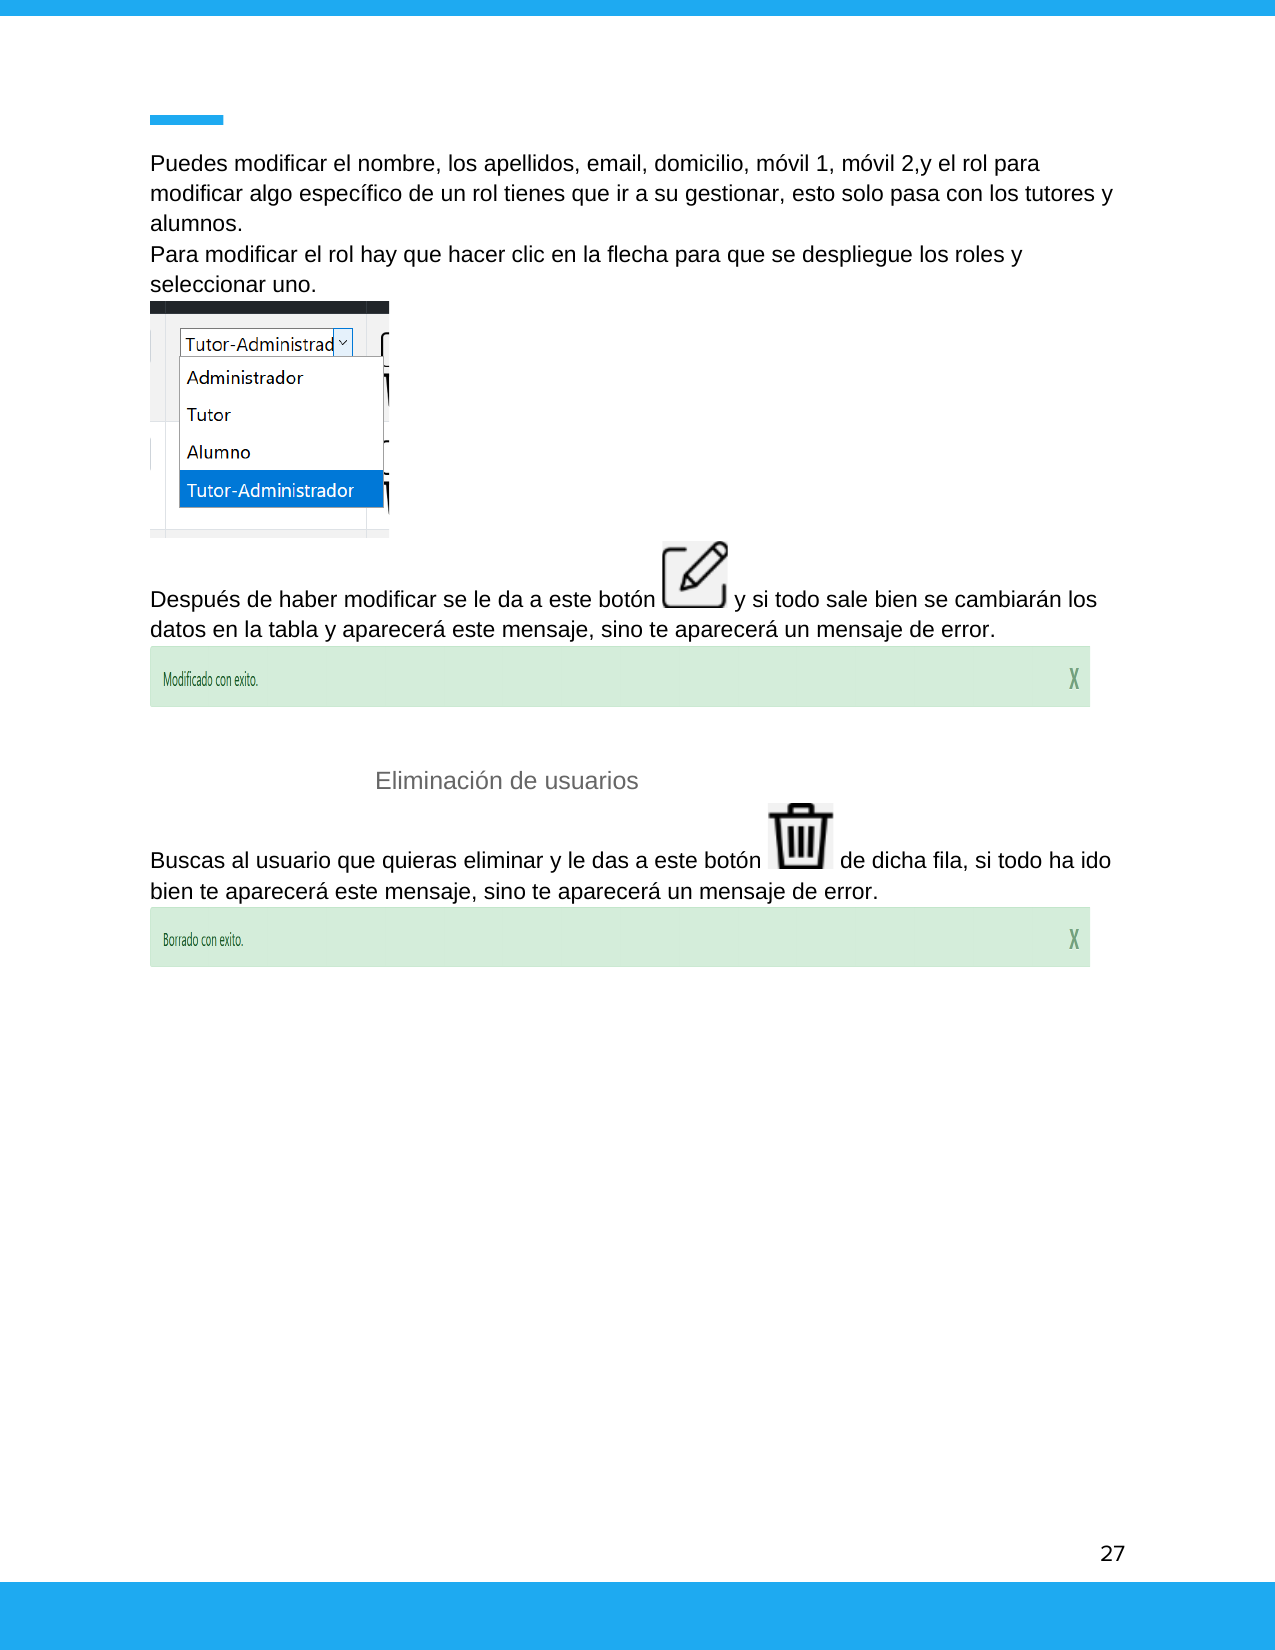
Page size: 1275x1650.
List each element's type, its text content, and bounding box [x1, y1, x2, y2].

picture [150, 907, 1091, 967]
text Para modificar el rol hay que hacer clic en la flecha para que se despliegue los roles y seleccionar uno. [150, 241, 1125, 297]
text Buscas al usuario que quieras eliminar y le das a este botón de dicha fila, si todo ha ido bien te aparecerá este mensaje, sino te aparecerá un mensaje de error. [150, 803, 1125, 904]
text Después de haber modificar se le da a este botón y si todo sale bien se cambiarán los datos en la tabla y aparecerá este mensaje, sino te aparecerá un mensaje de error. [150, 542, 1125, 643]
picture [150, 646, 1091, 707]
picture [150, 115, 224, 125]
picture [150, 301, 390, 538]
subtitle Eliminación de usuarios [375, 766, 1125, 795]
picture [662, 541, 728, 608]
picture [0, 1582, 1275, 1650]
text Puedes modificar el nombre, los apellidos, email, domicilio, móvil 1, móvil 2,y el rol para modificar algo específico de un rol tienes que ir a su gestionar, esto solo pasa con los tutores y alumnos. [150, 150, 1125, 237]
picture [767, 803, 834, 869]
picture [0, 0, 1275, 16]
